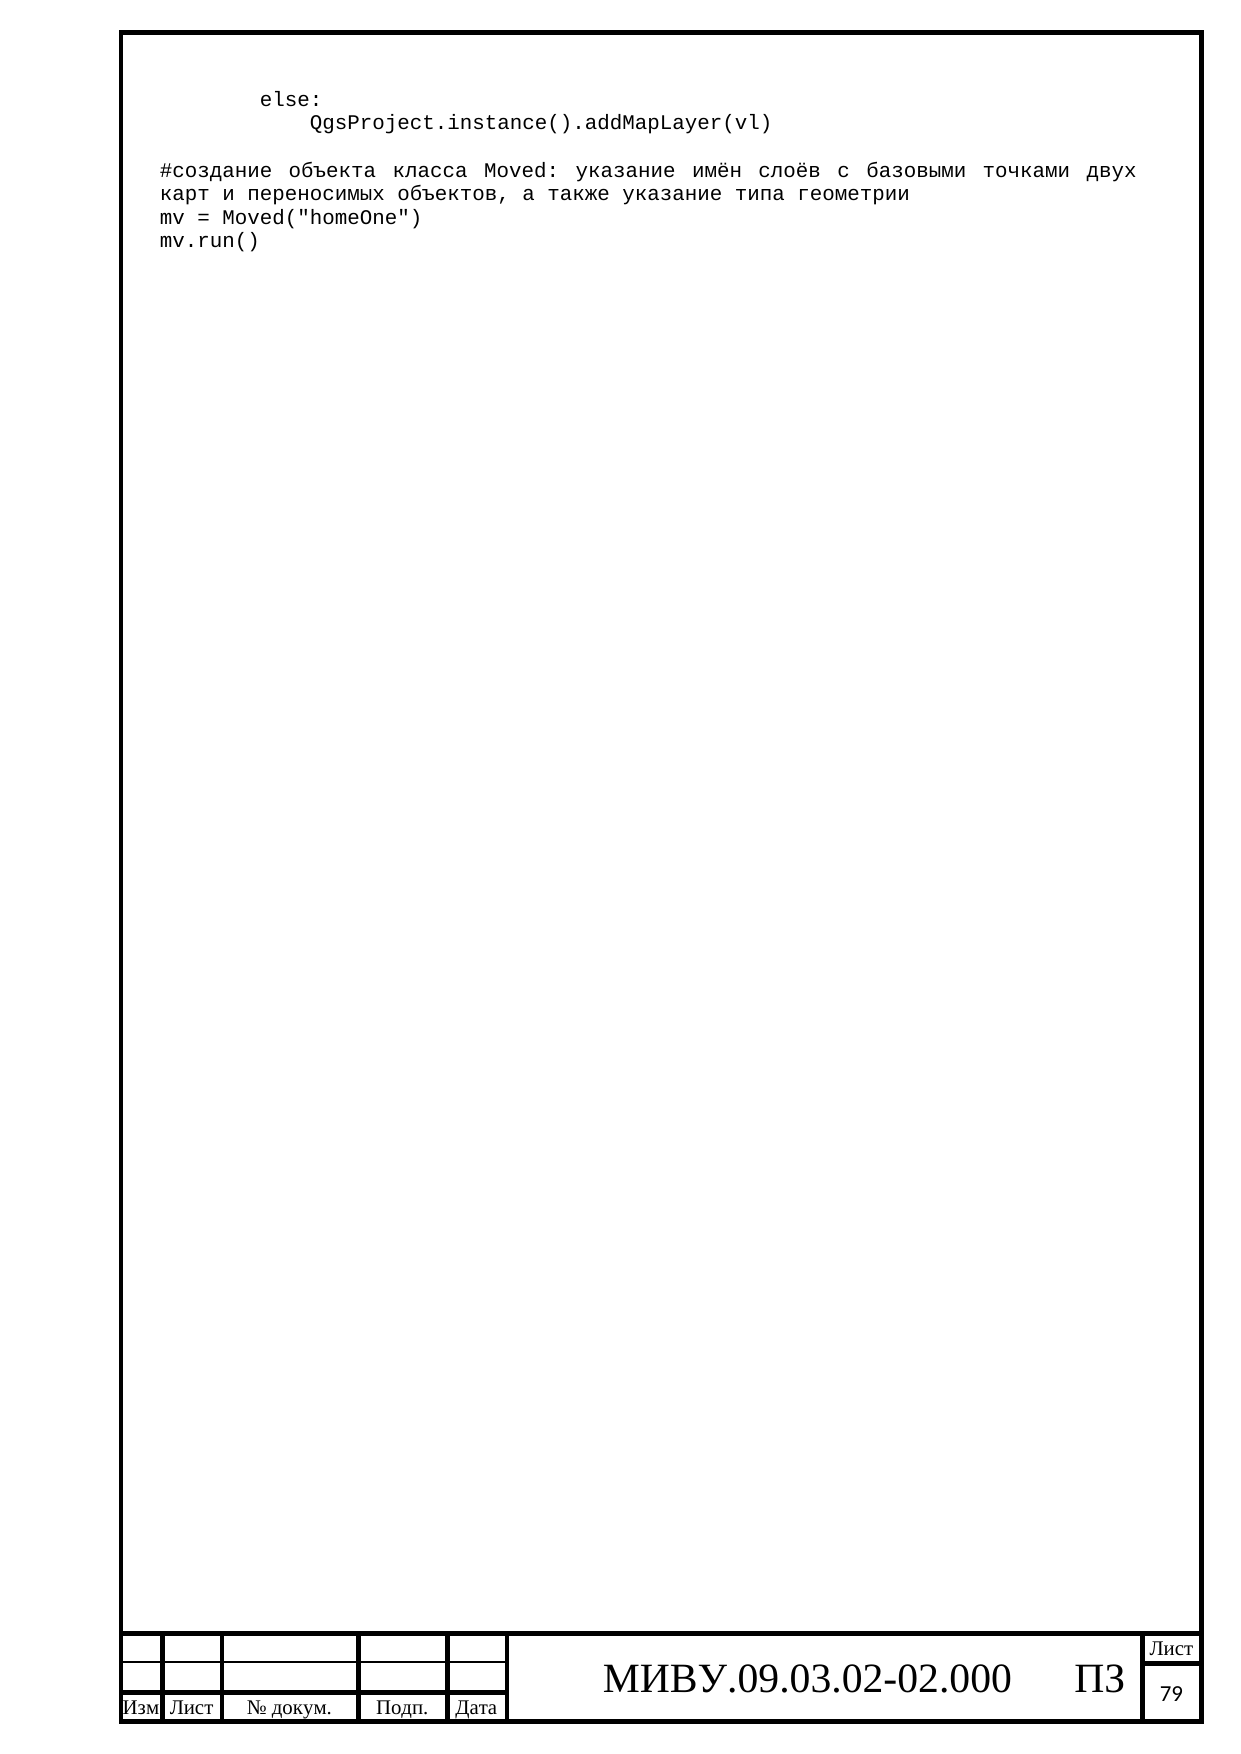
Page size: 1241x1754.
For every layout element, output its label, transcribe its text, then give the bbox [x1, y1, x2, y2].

list QgsProject.instance().addMapLayer(vl) [159, 112, 1137, 136]
list mv = Moved("homeOne") [159, 207, 1137, 231]
list #создание объекта класса Moved: указание имён слоёв с базовыми точками двух карт и переносимых объектов, а также указание типа геометрии [159, 159, 1137, 207]
list mv.run() [159, 231, 1137, 254]
list else: [159, 89, 1137, 112]
